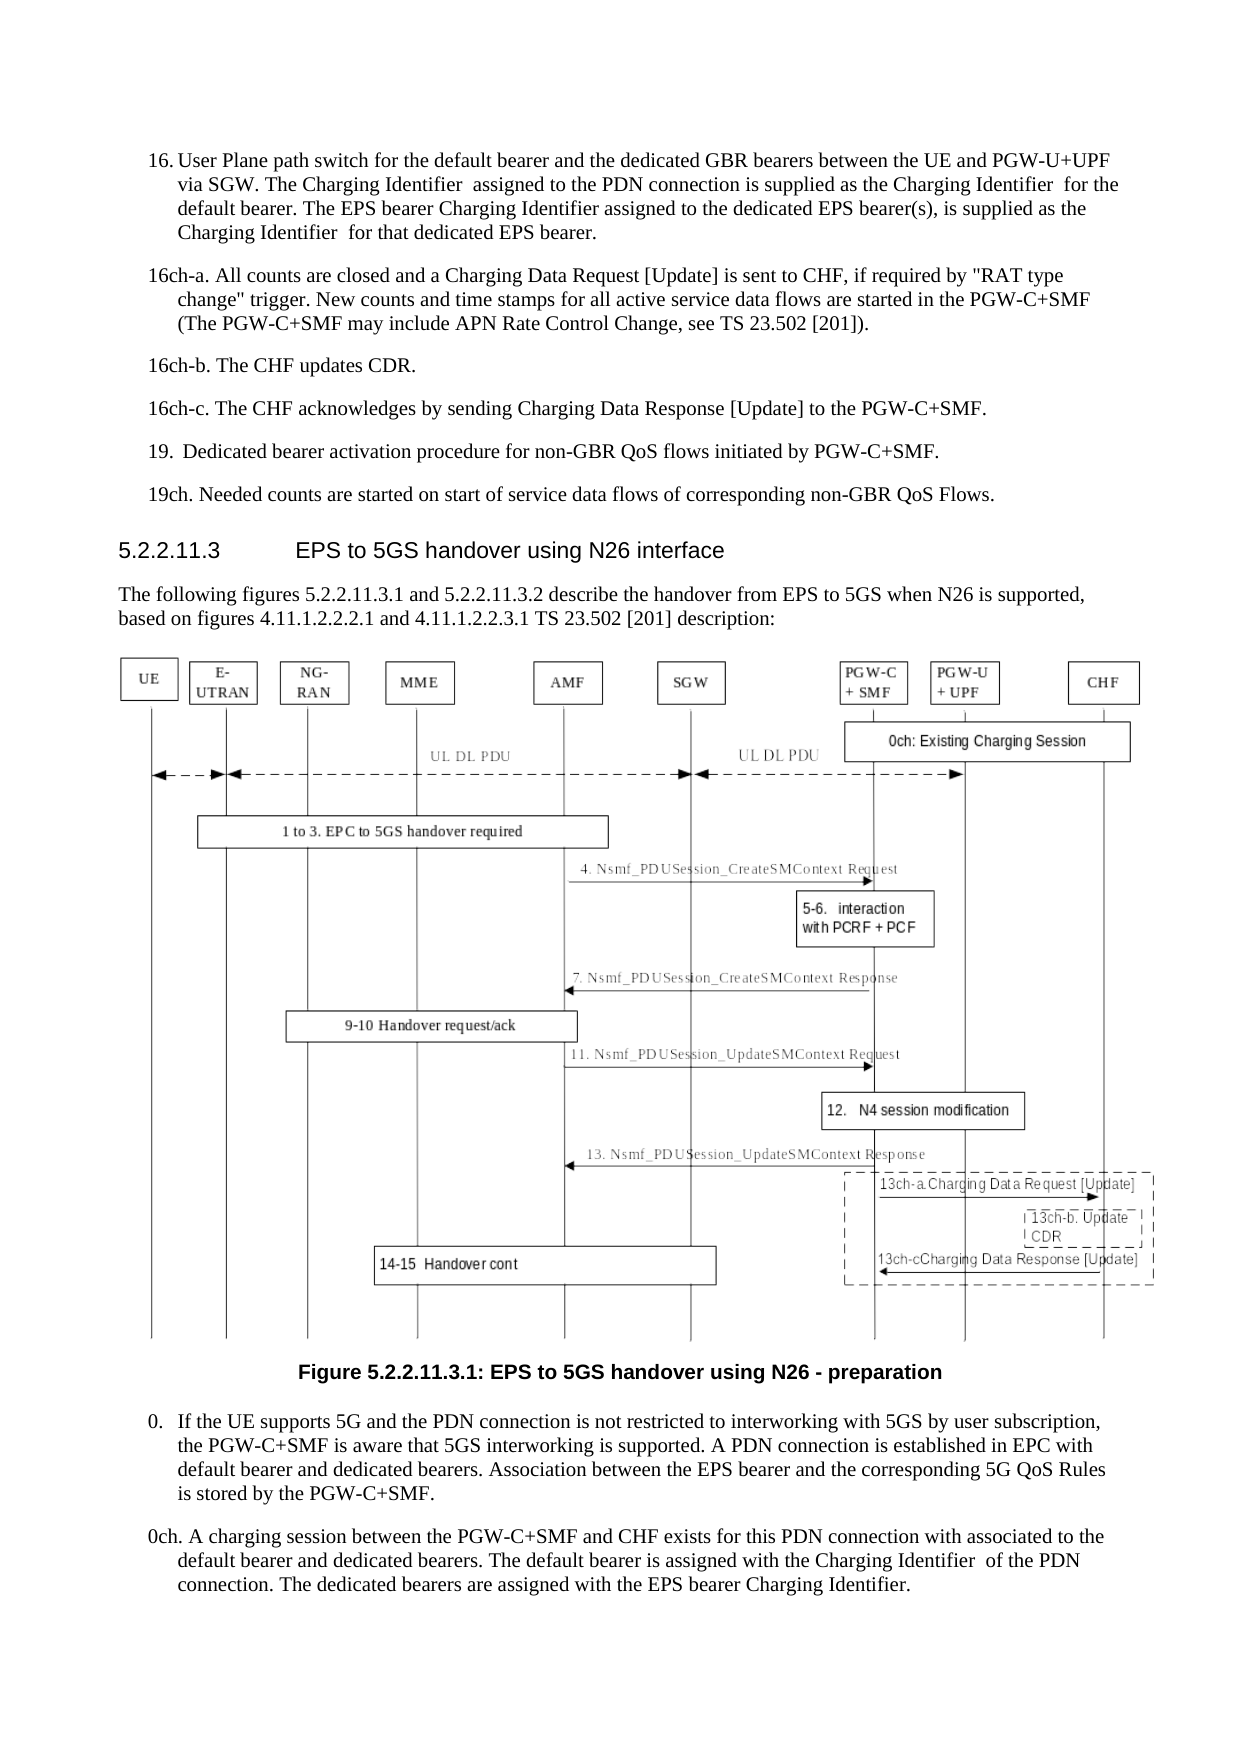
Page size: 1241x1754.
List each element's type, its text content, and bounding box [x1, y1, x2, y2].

text 0ch. A charging session between the PGW-C+SMF and CHF exists for this PDN connection with associated to the default bearer and dedicated bearers. The default bearer is assigned with the Charging Identifier of the PDN connection. The dedicated bearers are assigned with the EPS bearer Charging Identifier. [148, 1524, 1122, 1596]
text The following figures 5.2.2.11.3.1 and 5.2.2.11.3.2 describe the handover from EPS to 5GS when N26 is supported, based on figures 4.11.1.2.2.2.1 and 4.11.1.2.2.3.1 TS 23.502 [201] description: [118, 582, 1122, 630]
text 0. If the UE supports 5G and the PDN connection is not restricted to interworking with 5GS by user subscription, the PGW-C+SMF is aware that 5GS interworking is supported. A PDN connection is established in EPC with default bearer and dedicated bearers. Association between the EPS bearer and the corresponding 5G QoS Rules is stored by the PGW-C+SMF. [148, 1409, 1122, 1505]
text 16ch-c. The CHF acknowledges by sending Charging Data Response [Update] to the PGW-C+SMF. [148, 396, 1122, 420]
text 19. Dedicated bearer activation procedure for non-GBR QoS flows initiated by PGW-C+SMF. [148, 439, 1122, 463]
text 19ch. Needed counts are started on start of service data flows of corresponding non-GBR QoS Flows. [148, 482, 1122, 506]
subtitle 5.2.2.11.3 EPS to 5GS handover using N26 interface [118, 537, 1122, 563]
text 16ch-a. All counts are closed and a Charging Data Request [Update] is sent to CHF, if required by "RAT type change" trigger. New counts and time stamps for all active service data flows are started in the PGW-C+SMF (The PGW-C+SMF may include APN Rate Control Change, see TS 23.502 [201]). [148, 262, 1122, 335]
text 16. User Plane path switch for the default bearer and the dedicated GBR bearers between the UE and PGW-U+UPF via SGW. The Charging Identifier assigned to the PDN connection is supplied as the Charging Identifier for the default bearer. The EPS bearer Charging Identifier assigned to the dedicated EPS bearer(s), is supplied as the Charging Identifier for that dedicated EPS bearer. [148, 147, 1122, 244]
text 16ch-b. The CHF updates CDR. [148, 353, 1122, 377]
text Figure 5.2.2.11.3.1: EPS to 5GS handover using N26 - preparation [118, 1360, 1122, 1384]
